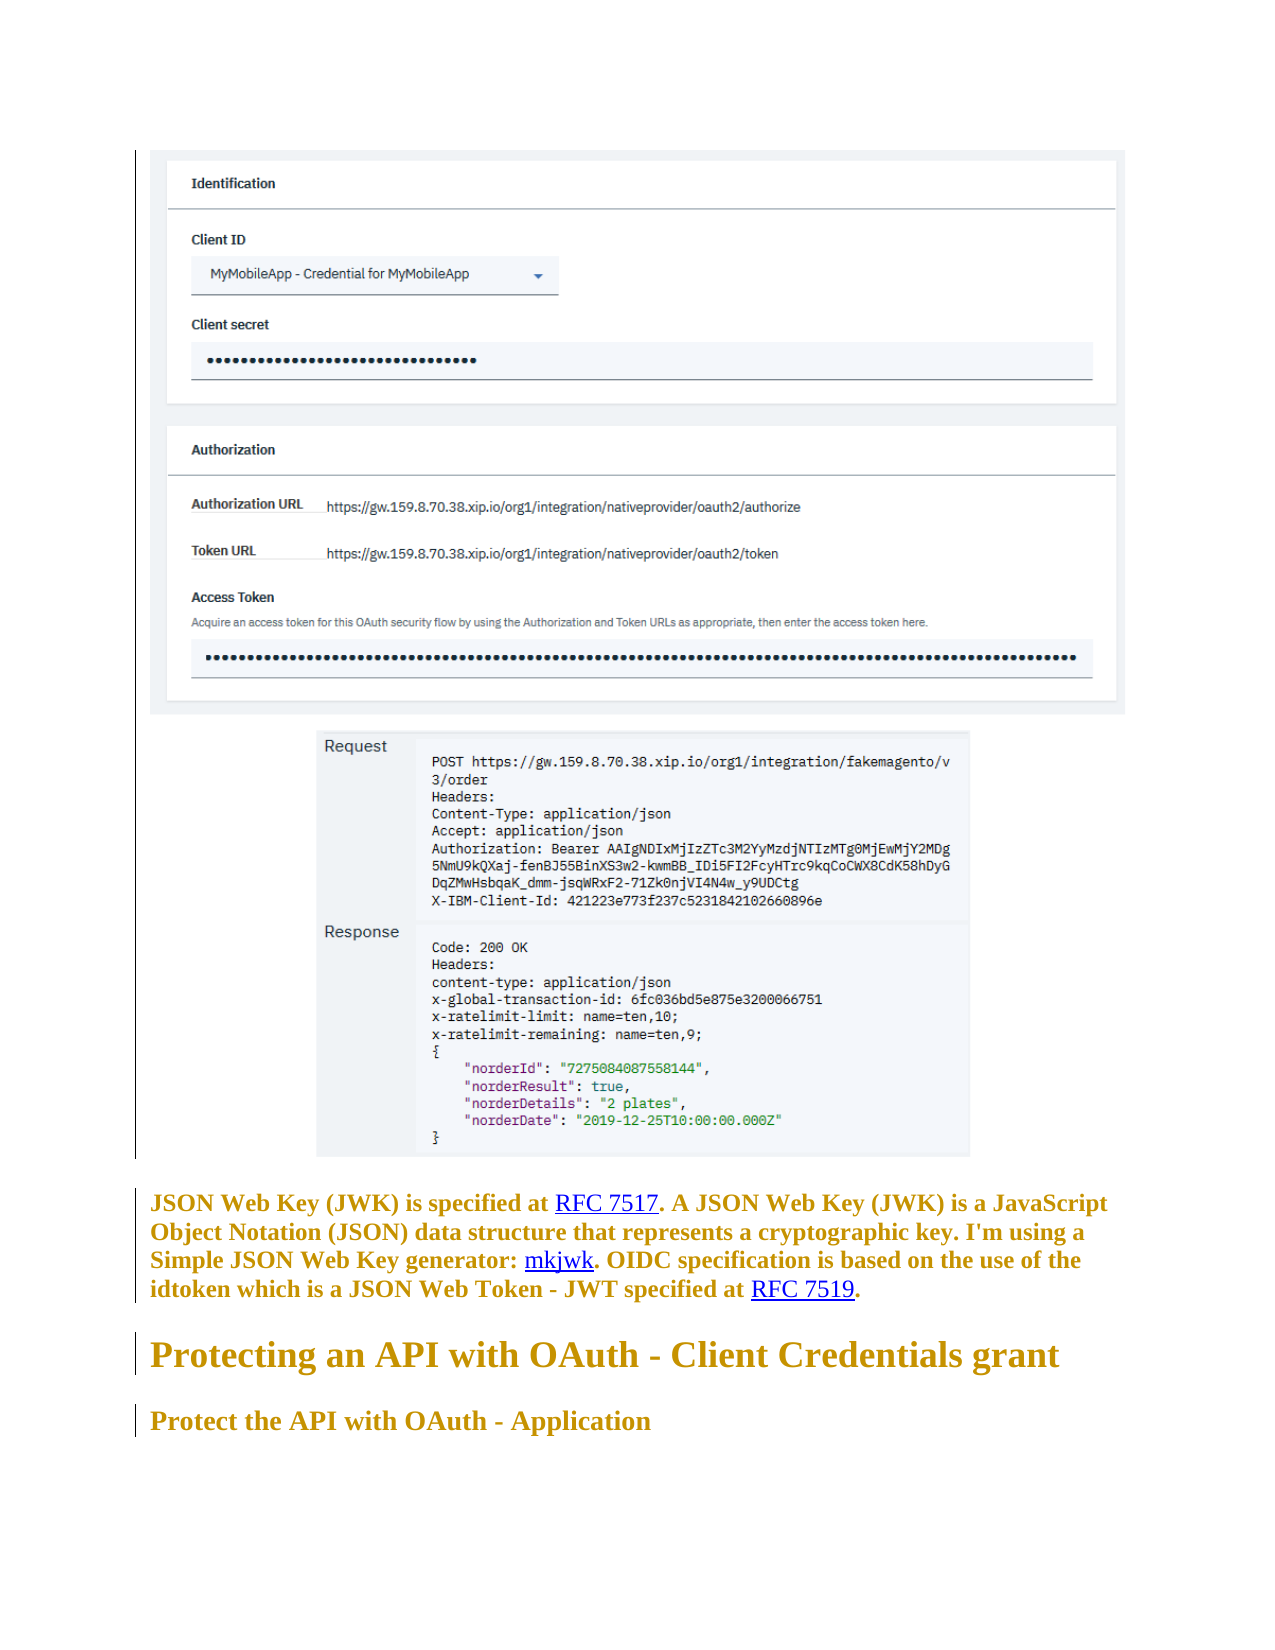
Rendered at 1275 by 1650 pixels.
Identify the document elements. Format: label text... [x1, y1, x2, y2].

subtitle Protect the API with OAuth - Application [150, 1404, 1125, 1437]
picture [150, 150, 1125, 1159]
subtitle Protecting an API with OAuth - Client Credentials grant [150, 1332, 1125, 1375]
text JSON Web Key (JWK) is specified at RFC 7517. A JSON Web Key (JWK) is a JavaScript Object Notation (JSON) data structure that represents a cryptographic key. I'm using a Simple JSON Web Key generator: mkjwk. OIDC specification is based on the use of the idtoken which is a JSON Web Token - JWT specified at RFC 7519. [150, 1188, 1125, 1303]
